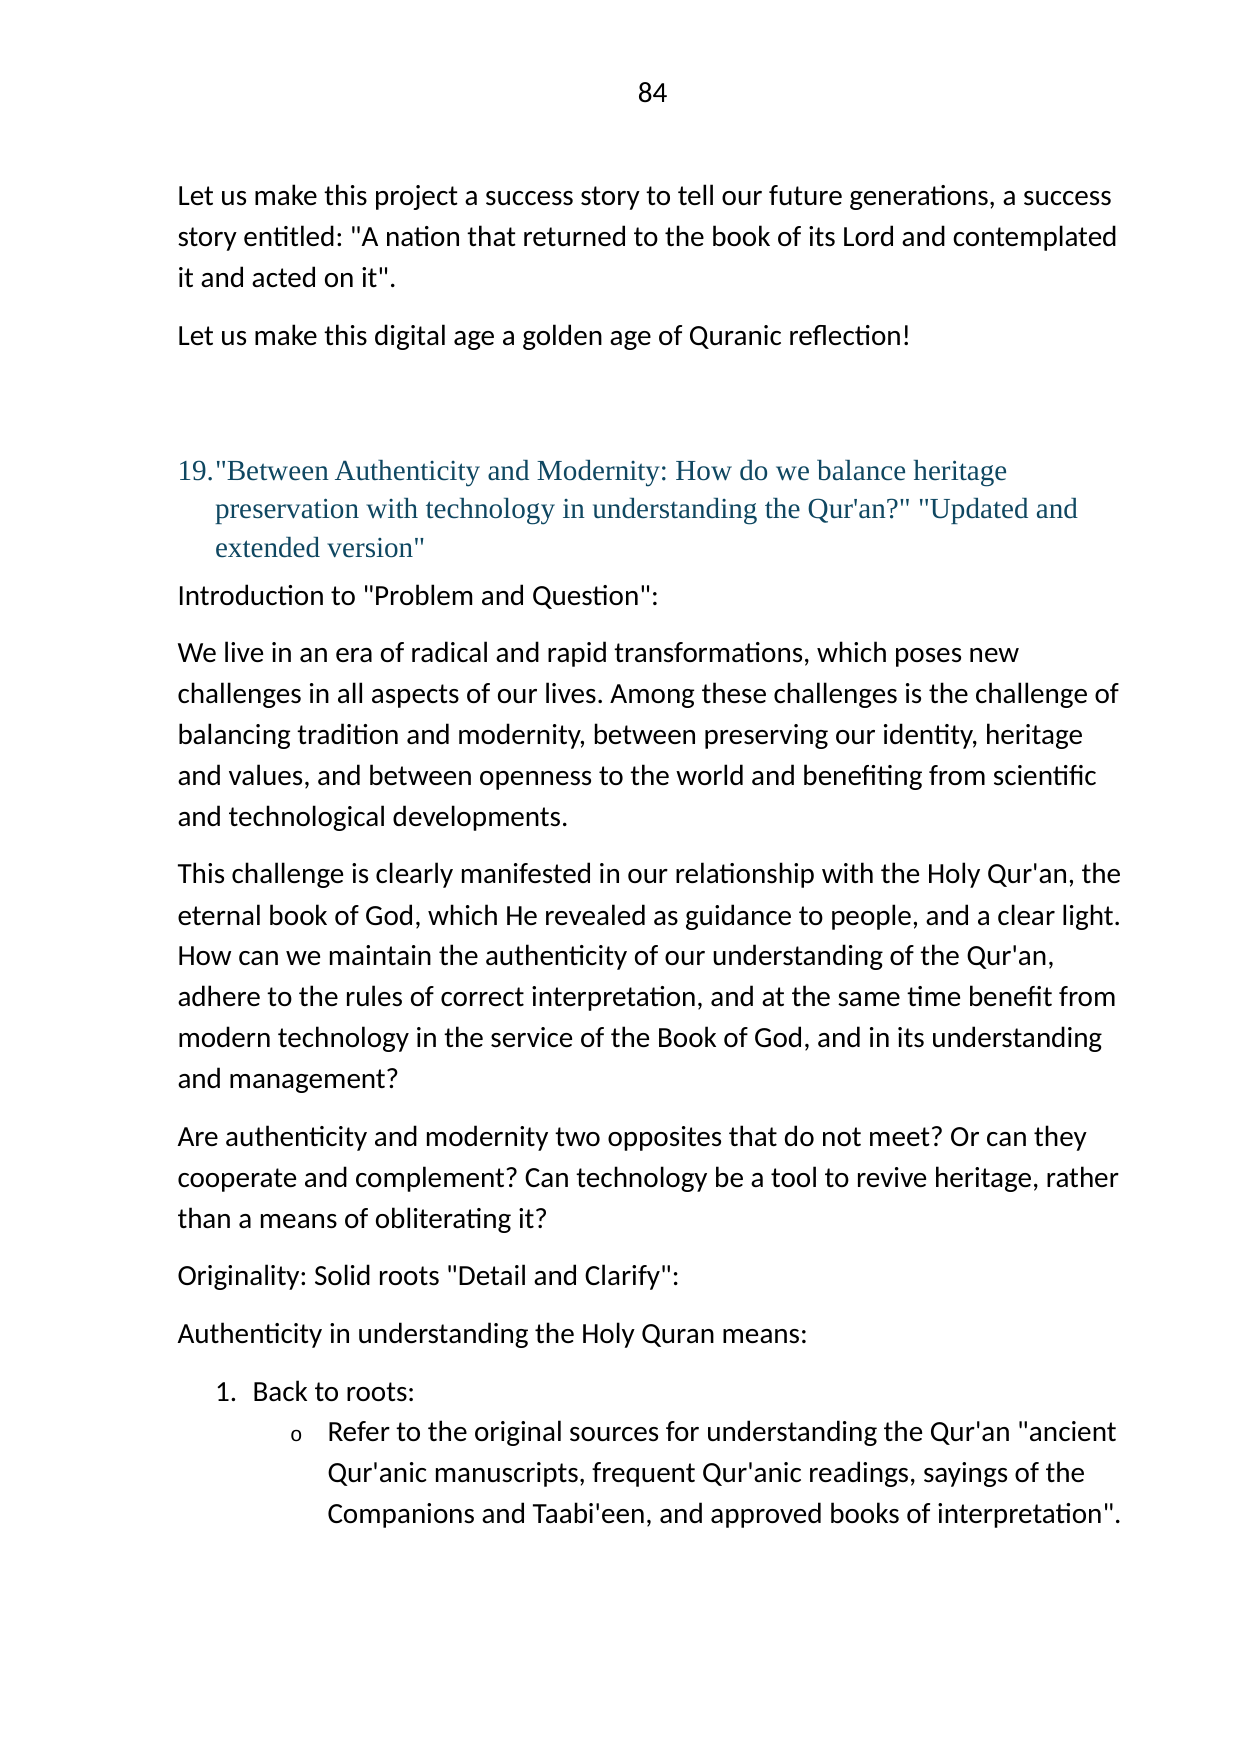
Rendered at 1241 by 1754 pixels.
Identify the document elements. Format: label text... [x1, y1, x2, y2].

text Are authenticity and modernity two opposites that do not meet? Or can they cooperate and complement? Can technology be a tool to revive heritage, rather than a means of obliterating it? [177, 1118, 1128, 1235]
list Refer to the original sources for understanding the Qur'an "ancient Qur'anic manuscripts, frequent Qur'anic readings, sayings of the Companions and Taabi'een, and approved books of interpretation". [290, 1413, 1128, 1531]
text Originality: Solid roots "Detail and Clarify": [177, 1257, 1128, 1293]
text Let us make this digital age a golden age of Quranic reflection! [177, 317, 1128, 352]
subtitle "Between Authenticity and Modernity: How do we balance heritage preservation with technology in understanding the Qur'an?" "Updated and extended version" [177, 453, 1128, 563]
list Back to roots: [215, 1373, 1128, 1408]
text Authenticity in understanding the Holy Quran means: [177, 1315, 1128, 1351]
text We live in an era of radical and rapid transformations, which poses new challenges in all aspects of our lives. Among these challenges is the challenge of balancing tradition and modernity, between preserving our identity, heritage and values, and between openness to the world and benefiting from scientific and technological developments. [177, 634, 1128, 834]
text Introduction to "Problem and Question": [177, 577, 1128, 612]
text Let us make this project a success story to tell our future generations, a success story entitled: "A nation that returned to the book of its Lord and contemplated it and acted on it". [177, 177, 1128, 295]
text This challenge is clearly manifested in our relationship with the Holy Qur'an, the eternal book of God, which He revealed as guidance to people, and a clear light. How can we maintain the authenticity of our understanding of the Qur'an, adhere to the rules of correct interpretation, and at the same time benefit from modern technology in the service of the Book of God, and in its understanding and management? [177, 856, 1128, 1096]
